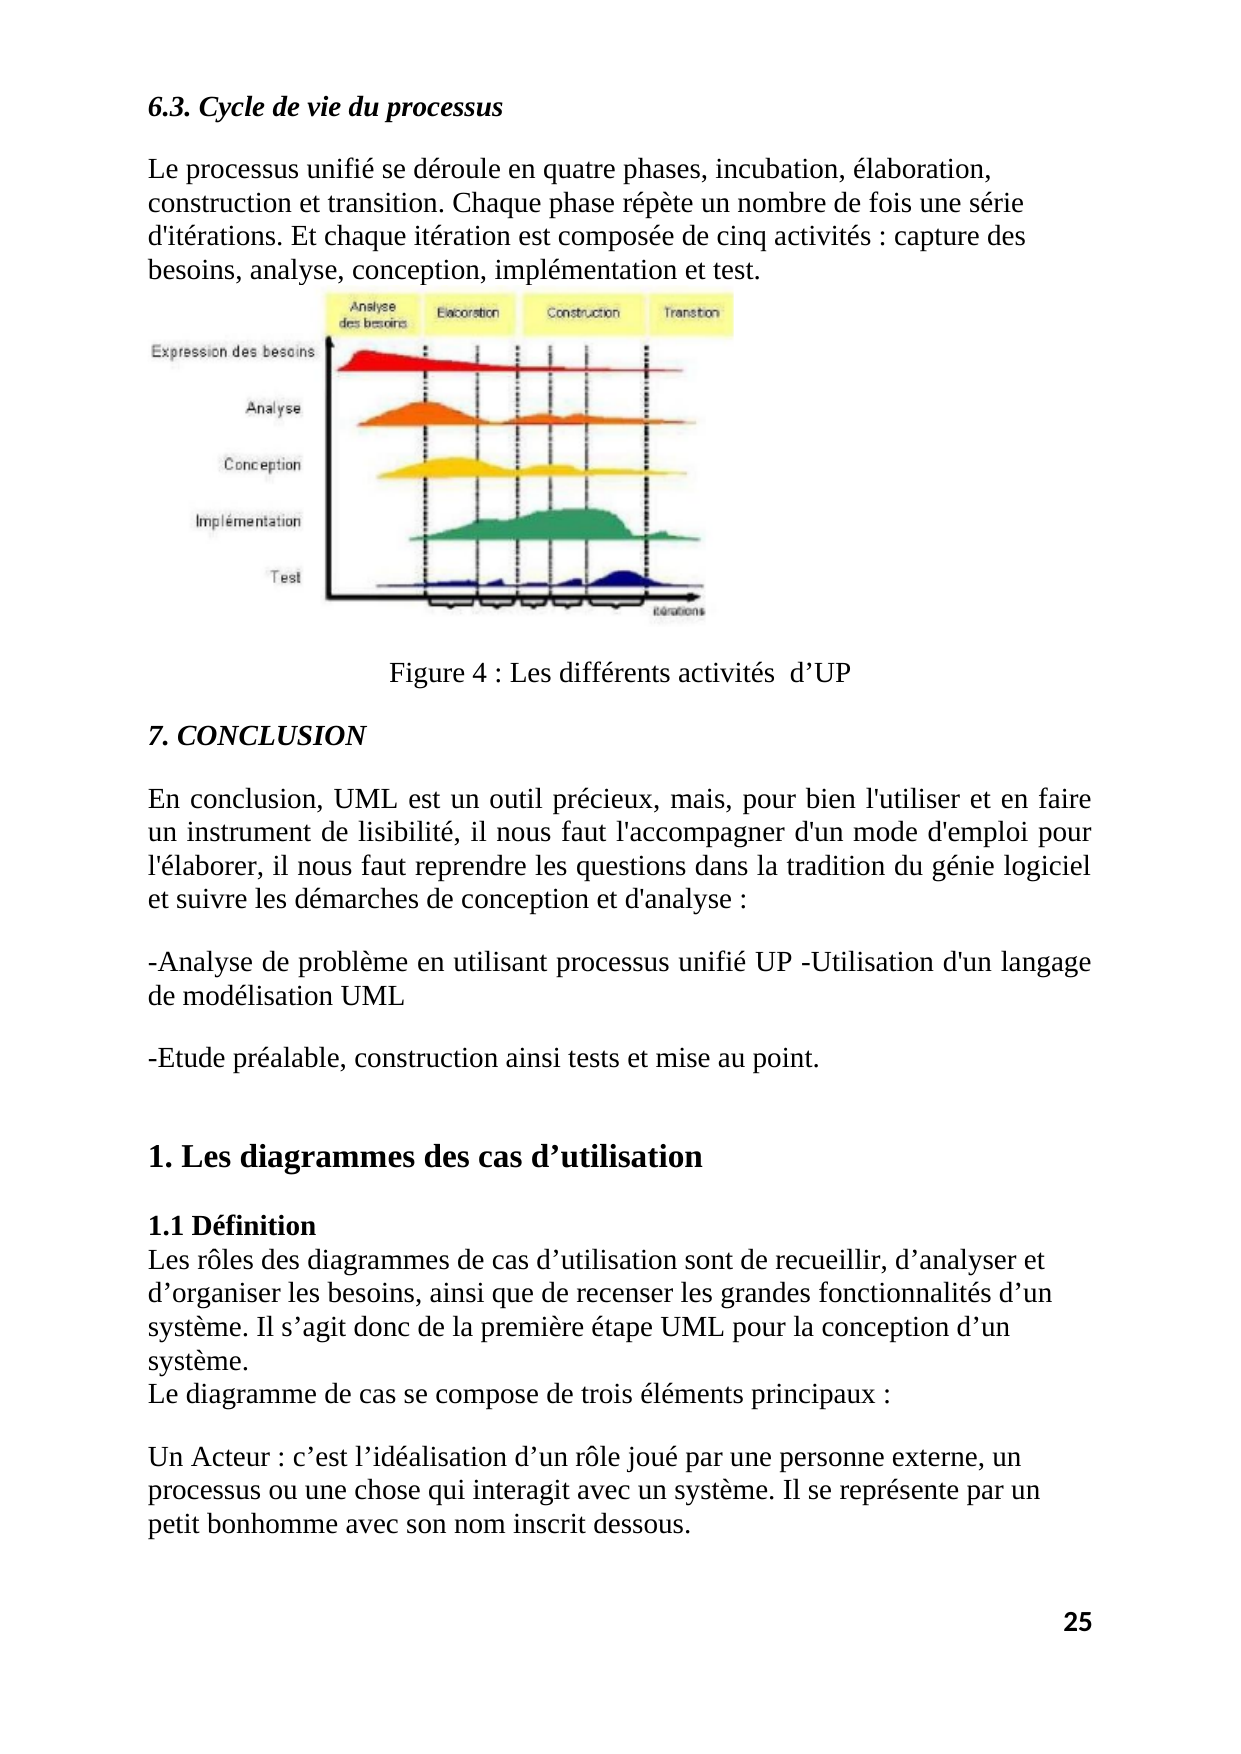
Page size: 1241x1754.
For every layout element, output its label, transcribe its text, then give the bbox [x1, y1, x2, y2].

text 6.3. Cycle de vie du processus [148, 89, 1093, 122]
text En conclusion, UML est un outil précieux, mais, pour bien l'utiliser et en faire un instrument de lisibilité, il nous faut l'accompagner d'un mode d'emploi pour l'élaborer, il nous faut reprendre les questions dans la tradition du génie logiciel et suivre les démarches de conception et d'analyse : [148, 781, 1093, 915]
text Un Acteur : c’est l’idéalisation d’un rôle joué par une personne externe, un processus ou une chose qui interagit avec un système. Il se représente par un petit bonhomme avec son nom inscrit dessous. [148, 1439, 1093, 1539]
text -Etude préalable, construction ainsi tests et mise au point. [148, 1040, 1093, 1074]
text Figure 4 : Les différents activités d’UP [148, 655, 1093, 689]
text 1.1 Définition Les rôles des diagrammes de cas d’utilisation sont de recueillir, d’analyser et d’organiser les besoins, ainsi que de recenser les grandes fonctionnalités d’un système. Il s’agit donc de la première étape UML pour la conception d’un système. Le diagramme de cas se compose de trois éléments principaux : [148, 1175, 1093, 1410]
text 1. Les diagrammes des cas d’utilisation [148, 1137, 1093, 1175]
text -Analyse de problème en utilisant processus unifié UP -Utilisation d'un langage de modélisation UML [148, 944, 1093, 1011]
picture [147, 285, 734, 627]
text 7. CONCLUSION [148, 718, 1093, 752]
